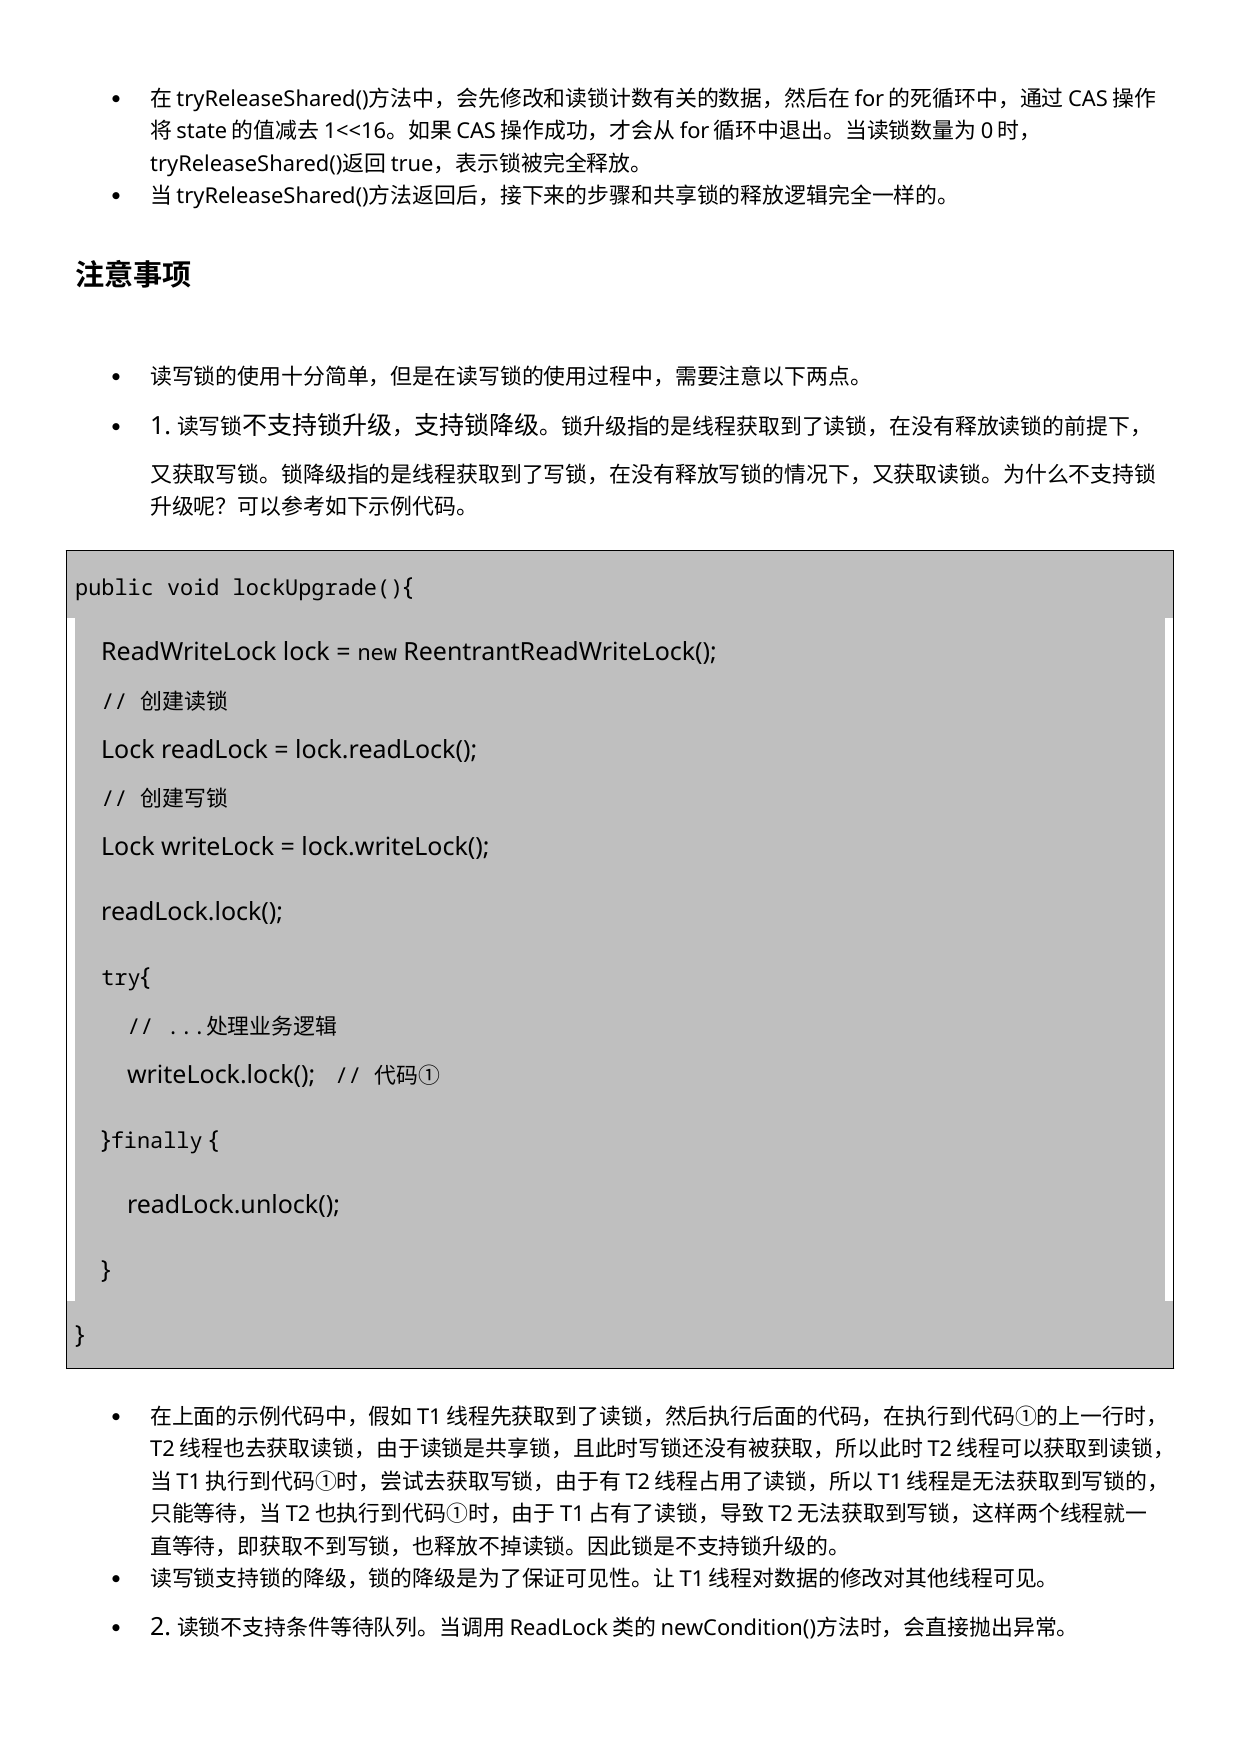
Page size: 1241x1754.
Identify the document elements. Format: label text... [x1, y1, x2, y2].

text }finally { [75, 1106, 1165, 1171]
text readLock.lock(); [75, 878, 1165, 943]
list 在tryReleaseShared()方法中，会先修改和读锁计数有关的数据，然后在for的死循环中，通过CAS操作将state的值减去1<<16。如果CAS操作成功，才会从for循环中退出。当读锁数量为0时，tryReleaseShared()返回true，表示锁被完全释放。 [112, 81, 1165, 178]
list 读写锁支持锁的降级，锁的降级是为了保证可见性。让T1线程对数据的修改对其他线程可见。 [112, 1561, 1165, 1593]
list 2. 读锁不支持条件等待队列。当调用ReadLock类的newCondition()方法时，会直接抛出异常。 [112, 1593, 1165, 1658]
text writeLock.lock(); // 代码① [75, 1041, 1165, 1106]
text // 创建写锁 [75, 781, 1165, 813]
text Lock writeLock = lock.writeLock(); [75, 813, 1165, 878]
text } [67, 1298, 1173, 1368]
list 1. 读写锁不支持锁升级，支持锁降级。锁升级指的是线程获取到了读锁，在没有释放读锁的前提下，又获取写锁。锁降级指的是线程获取到了写锁，在没有释放写锁的情况下，又获取读锁。为什么不支持锁升级呢？可以参考如下示例代码。 [112, 391, 1165, 521]
text // ...处理业务逻辑 [75, 1008, 1165, 1041]
text ReadWriteLock lock = new ReentrantReadWriteLock(); [75, 618, 1165, 683]
list 当tryReleaseShared()方法返回后，接下来的步骤和共享锁的释放逻辑完全一样的。 [112, 178, 1165, 211]
text try{ [75, 943, 1165, 1008]
list 读写锁的使用十分简单，但是在读写锁的使用过程中，需要注意以下两点。 [112, 359, 1165, 391]
list 在上面的示例代码中，假如T1线程先获取到了读锁，然后执行后面的代码，在执行到代码①的上一行时，T2线程也去获取读锁，由于读锁是共享锁，且此时写锁还没有被获取，所以此时T2线程可以获取到读锁，当T1执行到代码①时，尝试去获取写锁，由于有T2线程占用了读锁，所以T1线程是无法获取到写锁的，只能等待，当T2也执行到代码①时，由于T1占有了读锁，导致T2无法获取到写锁，这样两个线程就一直等待，即获取不到写锁，也释放不掉读锁。因此锁是不支持锁升级的。 [112, 1398, 1165, 1561]
text public void lockUpgrade(){ [67, 551, 1173, 618]
subtitle 注意事项 [75, 240, 1165, 305]
text readLock.unlock(); [75, 1171, 1165, 1236]
text } [75, 1236, 1165, 1298]
text // 创建读锁 [75, 683, 1165, 716]
text Lock readLock = lock.readLock(); [75, 716, 1165, 781]
